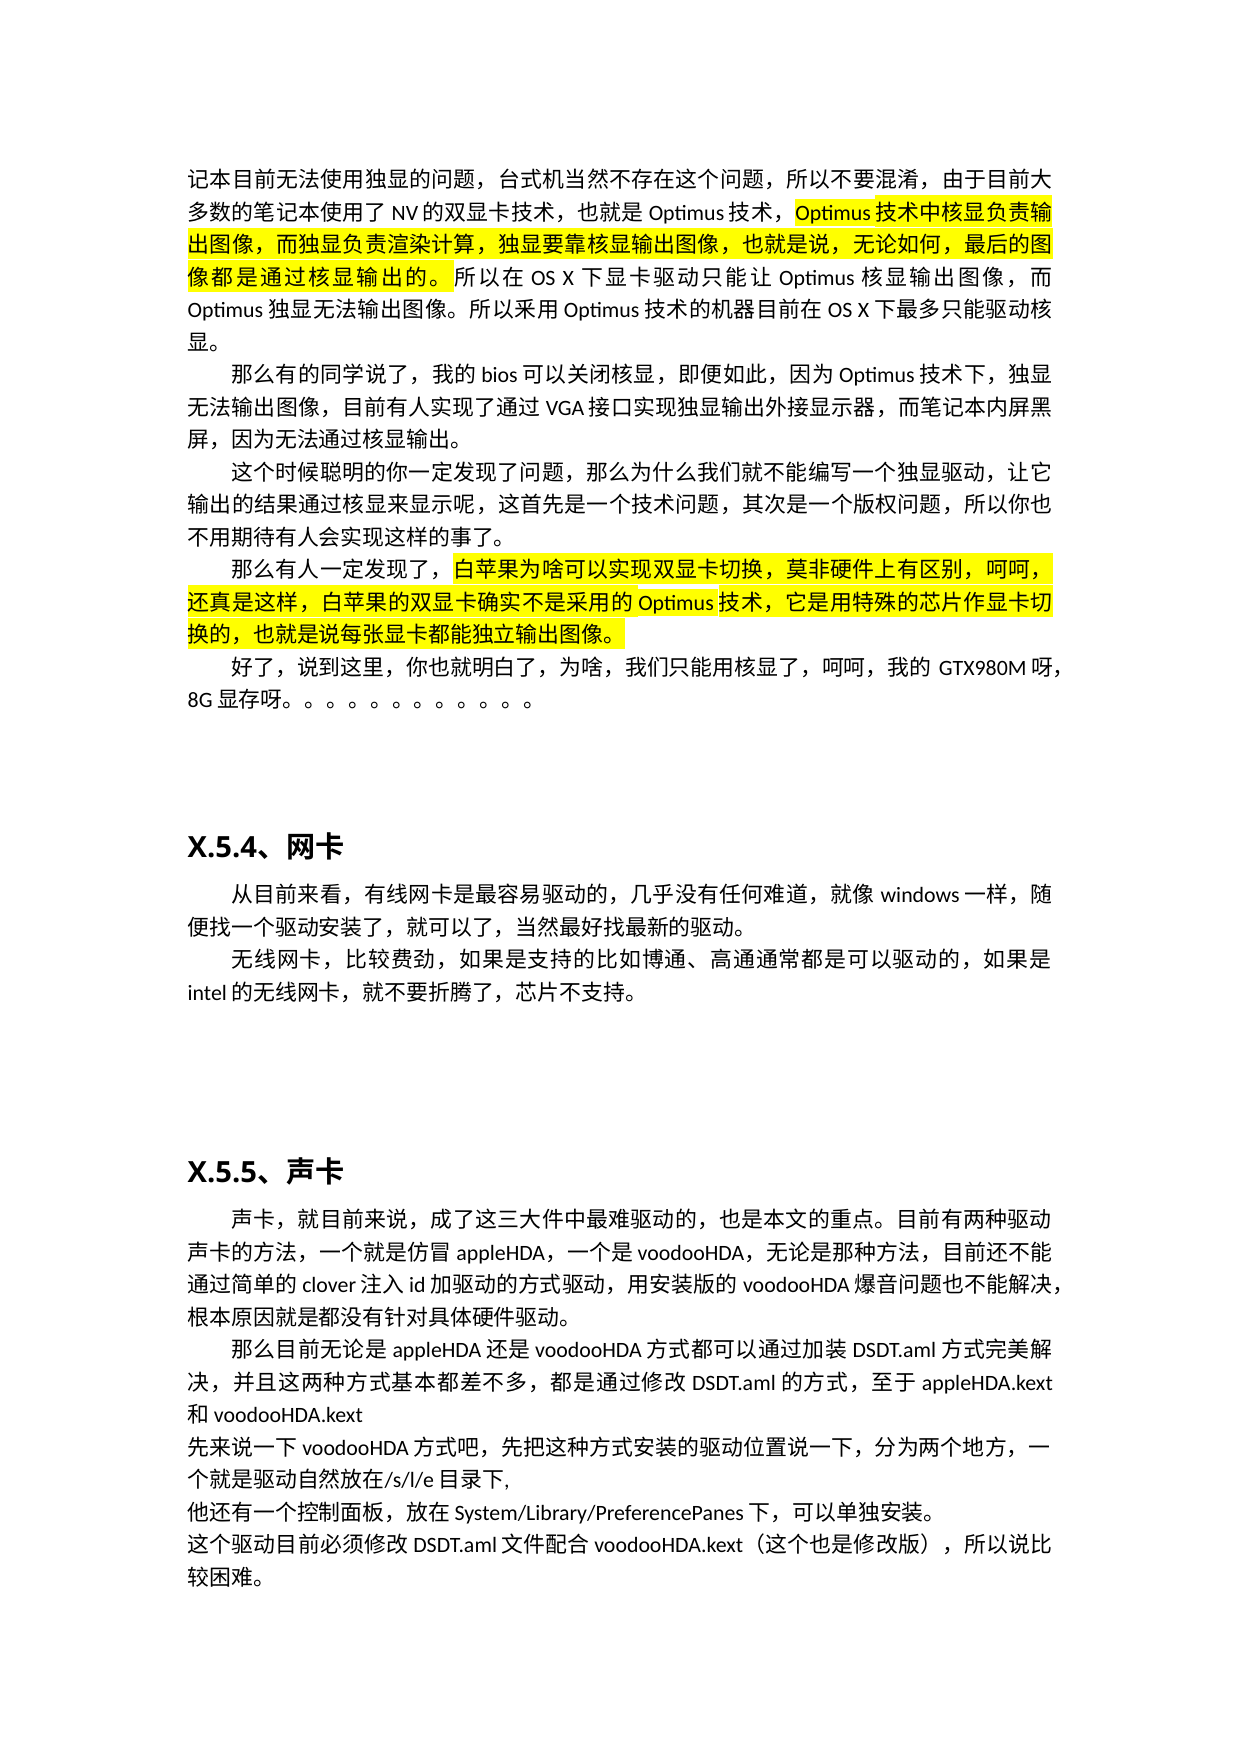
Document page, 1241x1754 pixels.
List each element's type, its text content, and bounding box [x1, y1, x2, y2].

text 那么目前无论是appleHDA还是voodooHDA方式都可以通过加装DSDT.aml方式完美解决，并且这两种方式基本都差不多，都是通过修改DSDT.aml的方式，至于appleHDA.kext和voodooHDA.kext [187, 1332, 1053, 1429]
text 好了，说到这里，你也就明白了，为啥，我们只能用核显了，呵呵，我的GTX980M呀，8G显存呀。。。。。。。。。。。。 [187, 649, 1053, 714]
text 他还有一个控制面板，放在System/Library/PreferencePanes下，可以单独安装。 [187, 1494, 1053, 1527]
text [187, 162, 1053, 357]
subtitle X.5.4、网卡 [187, 812, 1053, 877]
text 声卡，就目前来说，成了这三大件中最难驱动的，也是本文的重点。目前有两种驱动声卡的方法，一个就是仿冒appleHDA，一个是voodooHDA，无论是那种方法，目前还不能通过简单的clover注入id加驱动的方式驱动，用安装版的voodooHDA爆音问题也不能解决，根本原因就是都没有针对具体硬件驱动。 [187, 1202, 1053, 1332]
text 无线网卡，比较费劲，如果是支持的比如博通、高通通常都是可以驱动的，如果是intel的无线网卡，就不要折腾了，芯片不支持。 [187, 942, 1053, 1007]
subtitle X.5.5、声卡 [187, 1137, 1053, 1202]
text 这个时候聪明的你一定发现了问题，那么为什么我们就不能编写一个独显驱动，让它输出的结果通过核显来显示呢，这首先是一个技术问题，其次是一个版权问题，所以你也不用期待有人会实现这样的事了。 [187, 454, 1053, 552]
text 先来说一下voodooHDA方式吧，先把这种方式安装的驱动位置说一下，分为两个地方，一个就是驱动自然放在/s/l/e目录下, [187, 1429, 1053, 1494]
text 那么有的同学说了，我的bios可以关闭核显，即便如此，因为Optimus技术下，独显无法输出图像，目前有人实现了通过VGA接口实现独显输出外接显示器，而笔记本内屏黑屏，因为无法通过核显输出。 [187, 357, 1053, 454]
text 从目前来看，有线网卡是最容易驱动的，几乎没有任何难道，就像windows一样，随便找一个驱动安装了，就可以了，当然最好找最新的驱动。 [187, 877, 1053, 942]
text 那么有人一定发现了，白苹果为啥可以实现双显卡切换，莫非硬件上有区别，呵呵，还真是这样，白苹果的双显卡确实不是采用的Optimus技术，它是用特殊的芯片作显卡切换的，也就是说每张显卡都能独立输出图像。 [187, 552, 1053, 649]
text 这个驱动目前必须修改DSDT.aml文件配合voodooHDA.kext（这个也是修改版），所以说比较困难。 [187, 1527, 1053, 1592]
